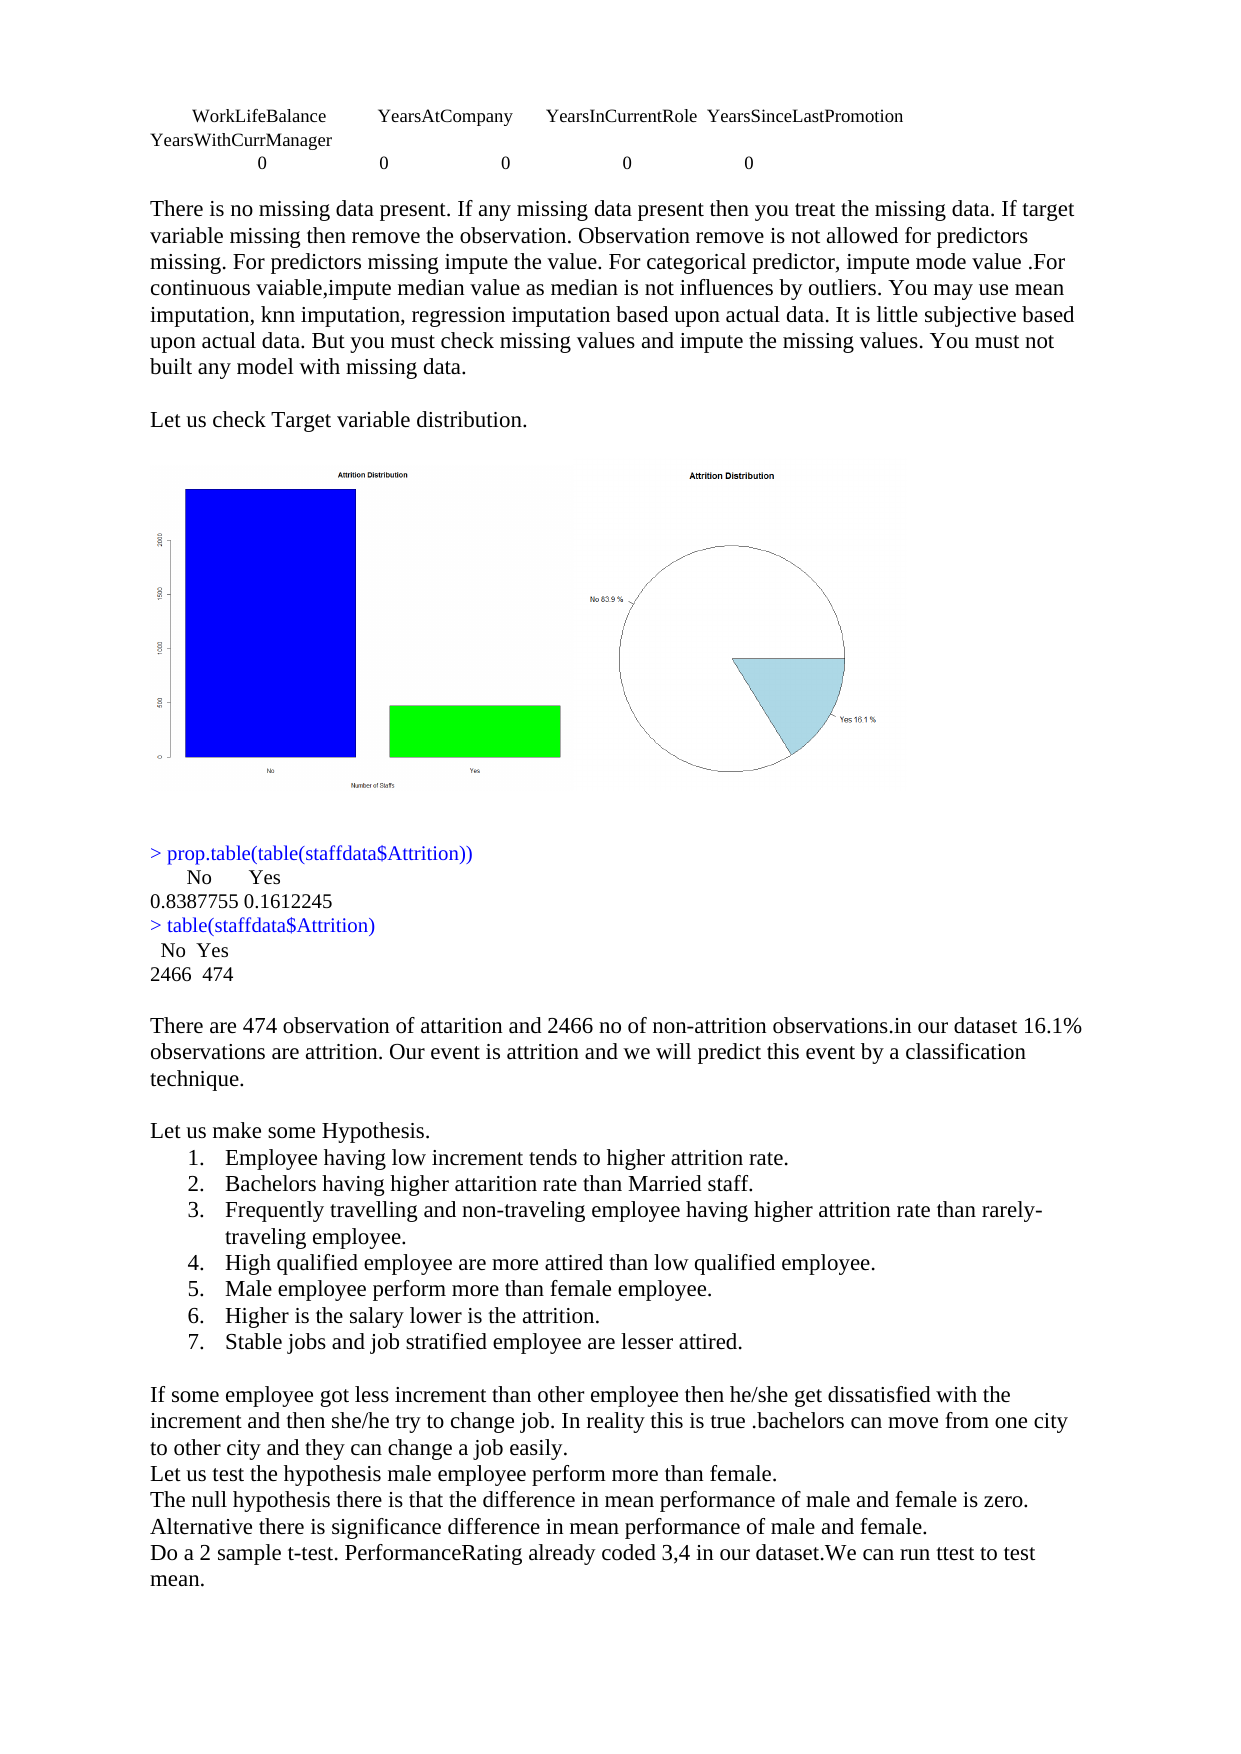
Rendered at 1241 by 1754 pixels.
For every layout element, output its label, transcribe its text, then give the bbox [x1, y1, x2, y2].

text 2466 474 [150, 962, 1090, 986]
text 0.8387755 0.1612245 [150, 889, 1090, 913]
list Frequently travelling and non-traveling employee having higher attrition rate than rarely-traveling employee. [187, 1196, 1090, 1249]
list Higher is the salary lower is the attrition. [187, 1302, 1090, 1328]
text WorkLifeBalance YearsAtCompany YearsInCurrentRole YearsSinceLastPromotion YearsWithCurrManager [150, 103, 1090, 150]
text > prop.table(table(staffdata$Attrition)) [150, 841, 1090, 865]
text No Yes [150, 937, 1090, 962]
text If some employee got less increment than other employee then he/she get dissatisfied with the increment and then she/he try to change job. In reality this is true .bachelors can move from one city to other city and they can change a job easily. [150, 1381, 1090, 1460]
text No Yes [150, 865, 1090, 889]
list Male employee perform more than female employee. [187, 1276, 1090, 1302]
text There are 474 observation of attarition and 2466 no of non-attrition observations.in our dataset 16.1% observations are attrition. Our event is attrition and we will predict this event by a classification technique. [150, 1012, 1090, 1091]
text Let us make some Hypothesis. [150, 1117, 1090, 1144]
text 0 0 0 0 0 [150, 150, 1090, 174]
list Bachelors having higher attarition rate than Married staff. [187, 1170, 1090, 1196]
text The null hypothesis there is that the difference in mean performance of male and female is zero. Alternative there is significance difference in mean performance of male and female. [150, 1486, 1090, 1539]
text There is no missing data present. If any missing data present then you treat the missing data. If target variable missing then remove the observation. Observation remove is not allowed for predictors missing. For predictors missing impute the value. For categorical predictor, impute mode value .For continuous vaiable,impute median value as median is not influences by outliers. You may use mean imputation, knn imputation, regression imputation based upon actual data. It is little subjective based upon actual data. But you must check missing values and impute the missing values. You must not built any model with missing data. [150, 195, 1090, 380]
list Employee having low increment tends to higher attrition rate. [187, 1144, 1090, 1170]
list Stable jobs and job stratified employee are lesser attired. [187, 1328, 1090, 1354]
text > table(staffdata$Attrition) [150, 913, 1090, 937]
text Do a 2 sample t-test. PerformanceRating already coded 3,4 in our dataset.We can run ttest to test mean. [150, 1539, 1090, 1592]
picture [150, 458, 908, 791]
list High qualified employee are more attired than low qualified employee. [187, 1249, 1090, 1276]
text Let us check Target variable distribution. [150, 406, 1090, 432]
text Let us test the hypothesis male employee perform more than female. [150, 1460, 1090, 1486]
